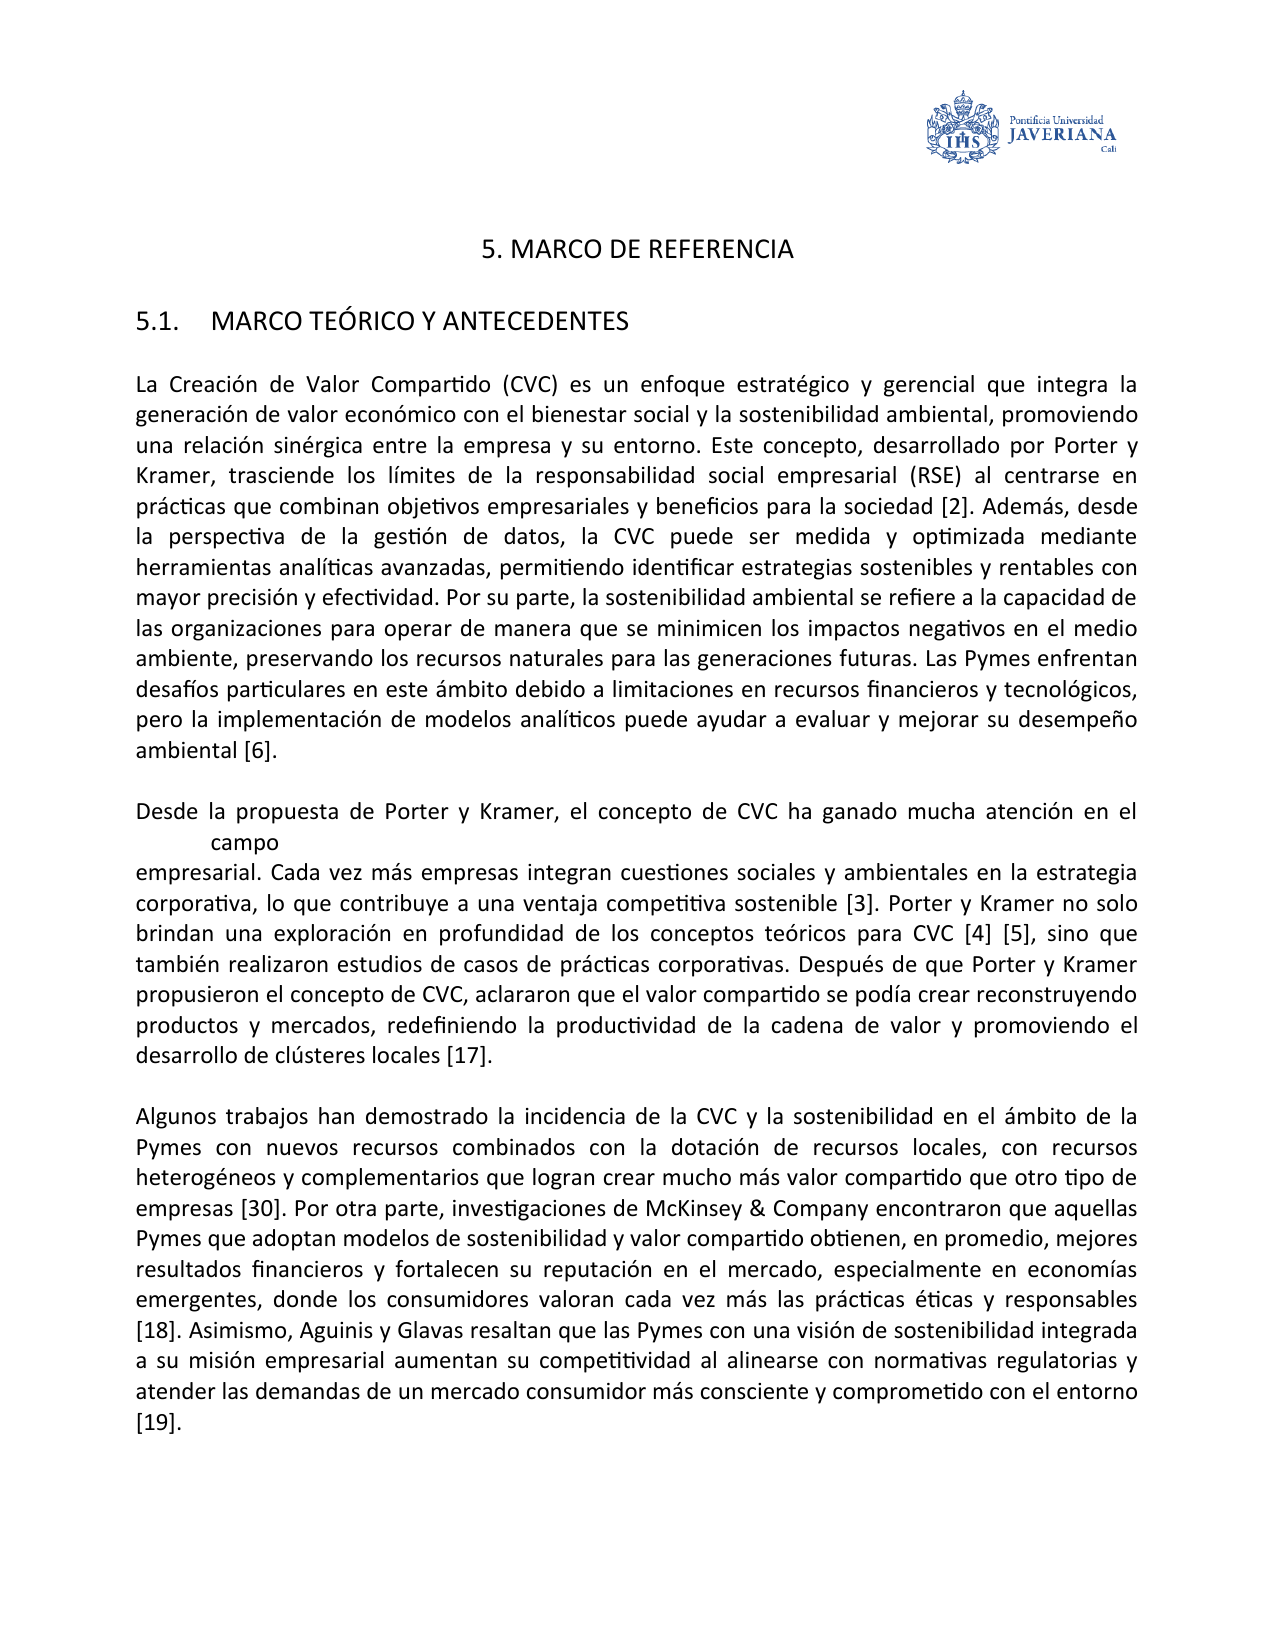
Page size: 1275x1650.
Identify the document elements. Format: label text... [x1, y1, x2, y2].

subtitle MARCO DE REFERENCIA [481, 231, 1139, 266]
text Desde la propuesta de Porter y Kramer, el concepto de CVC ha ganado mucha atención en el campo [135, 795, 1139, 856]
picture [917, 78, 1125, 175]
text empresarial. Cada vez más empresas integran cuestiones sociales y ambientales en la estrategia corporativa, lo que contribuye a una ventaja competitiva sostenible [3]. Porter y Kramer no solo brindan una exploración en profundidad de los conceptos teóricos para CVC [4] [5], sino que también realizaron estudios de casos de prácticas corporativas. Después de que Porter y Kramer propusieron el concepto de CVC, aclararon que el valor compartido se podía crear reconstruyendo productos y mercados, redefiniendo la productividad de la cadena de valor y promoviendo el desarrollo de clústeres locales [17]. [135, 856, 1139, 1070]
text Algunos trabajos han demostrado la incidencia de la CVC y la sostenibilidad en el ámbito de la Pymes con nuevos recursos combinados con la dotación de recursos locales, con recursos heterogéneos y complementarios que logran crear mucho más valor compartido que otro tipo de empresas [30]. Por otra parte, investigaciones de McKinsey & Company encontraron que aquellas Pymes que adoptan modelos de sostenibilidad y valor compartido obtienen, en promedio, mejores resultados financieros y fortalecen su reputación en el mercado, especialmente en economías emergentes, donde los consumidores valoran cada vez más las prácticas éticas y responsables [18]. Asimismo, Aguinis y Glavas resaltan que las Pymes con una visión de sostenibilidad integrada a su misión empresarial aumentan su competitividad al alinearse con normativas regulatorias y atender las demandas de un mercado consumidor más consciente y comprometido con el entorno [19]. [135, 1100, 1139, 1436]
text 5.1. MARCO TEÓRICO Y ANTECEDENTES [135, 302, 1139, 337]
text La Creación de Valor Compartido (CVC) es un enfoque estratégico y gerencial que integra la generación de valor económico con el bienestar social y la sostenibilidad ambiental, promoviendo una relación sinérgica entre la empresa y su entorno. Este concepto, desarrollado por Porter y Kramer, trasciende los límites de la responsabilidad social empresarial (RSE) al centrarse en prácticas que combinan objetivos empresariales y beneficios para la sociedad [2]. Además, desde la perspectiva de la gestión de datos, la CVC puede ser medida y optimizada mediante herramientas analíticas avanzadas, permitiendo identificar estrategias sostenibles y rentables con mayor precisión y efectividad. Por su parte, la sostenibilidad ambiental se refiere a la capacidad de las organizaciones para operar de manera que se minimicen los impactos negativos en el medio ambiente, preservando los recursos naturales para las generaciones futuras. Las Pymes enfrentan desafíos particulares en este ámbito debido a limitaciones en recursos financieros y tecnológicos, pero la implementación de modelos analíticos puede ayudar a evaluar y mejorar su desempeño ambiental [6]. [135, 368, 1139, 765]
